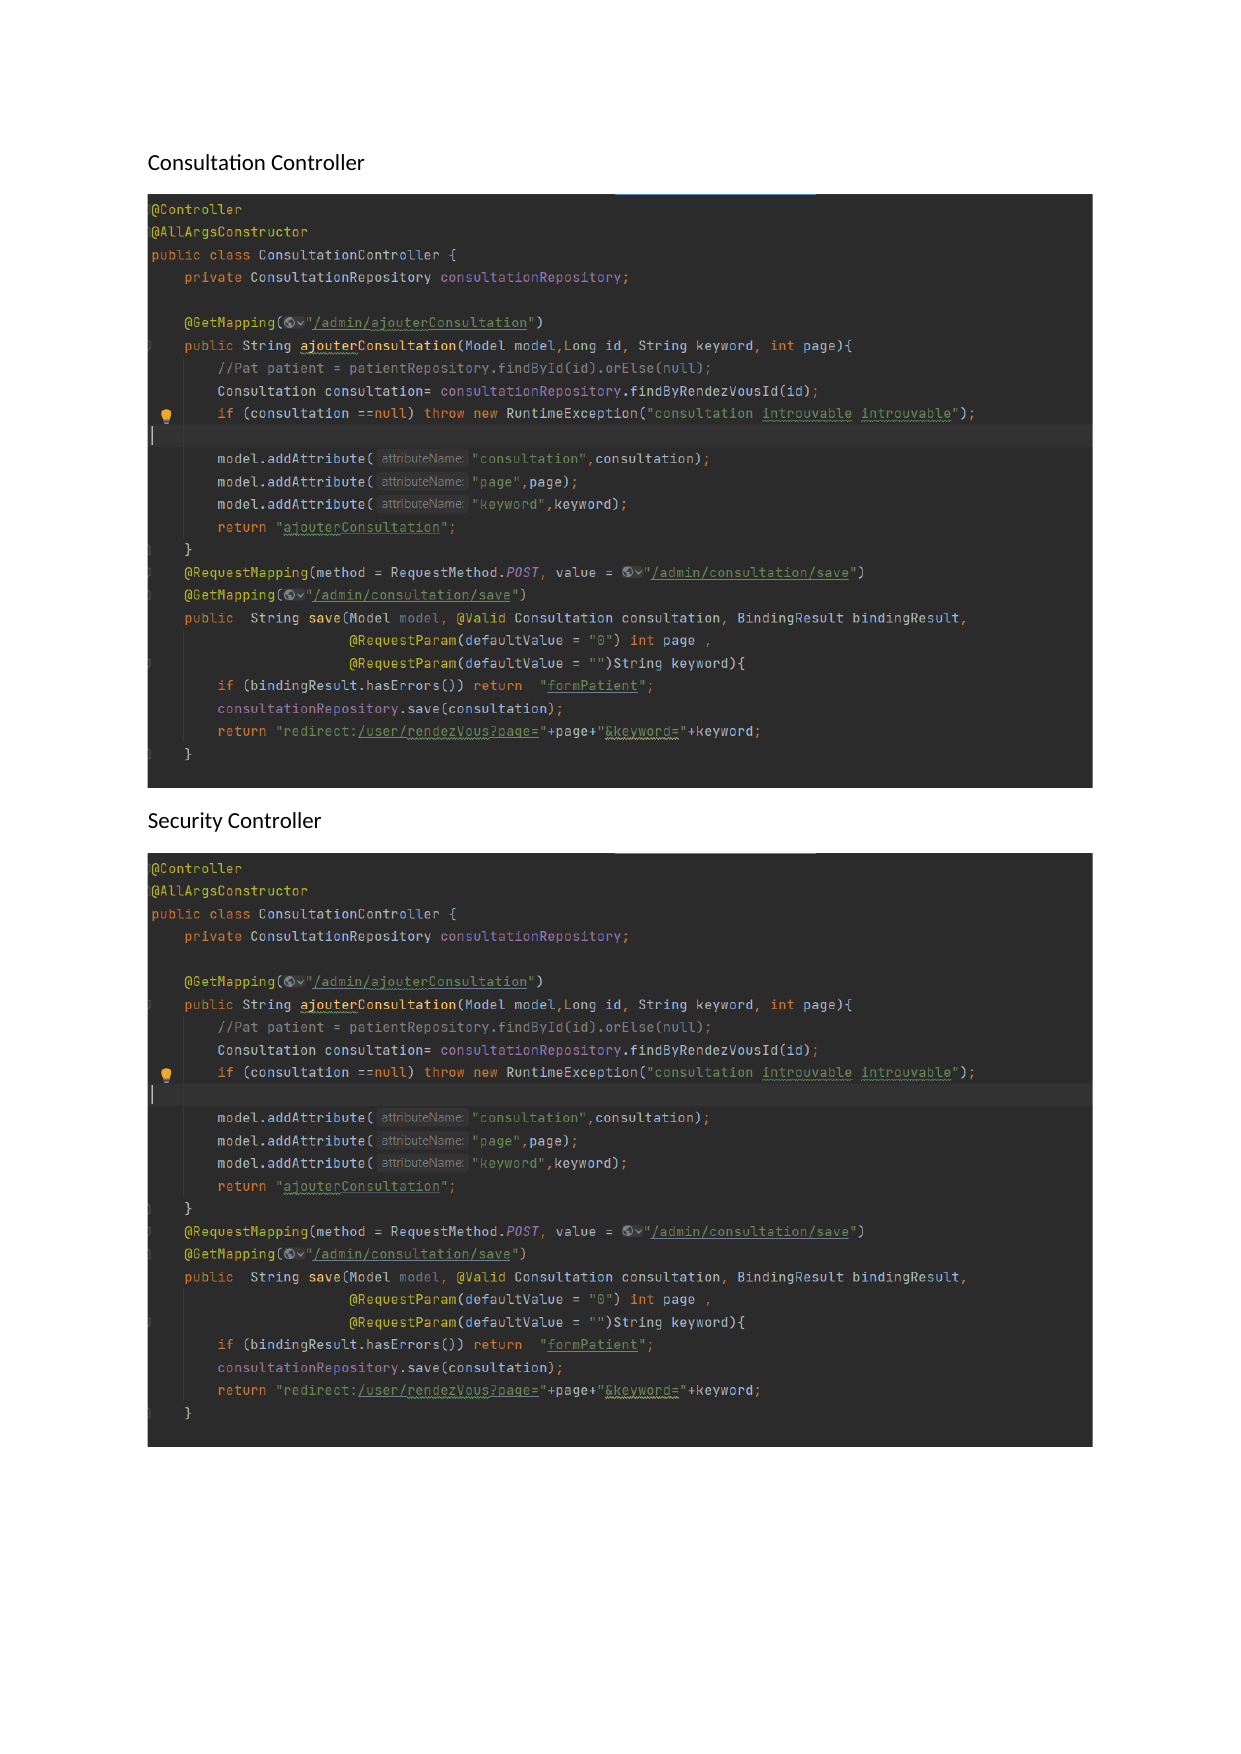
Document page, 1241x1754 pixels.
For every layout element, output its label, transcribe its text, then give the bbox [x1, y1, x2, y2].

picture [147, 194, 1093, 788]
text Consultation Controller [148, 148, 1093, 176]
picture [147, 853, 1093, 1447]
text Security Controller [148, 807, 1093, 834]
